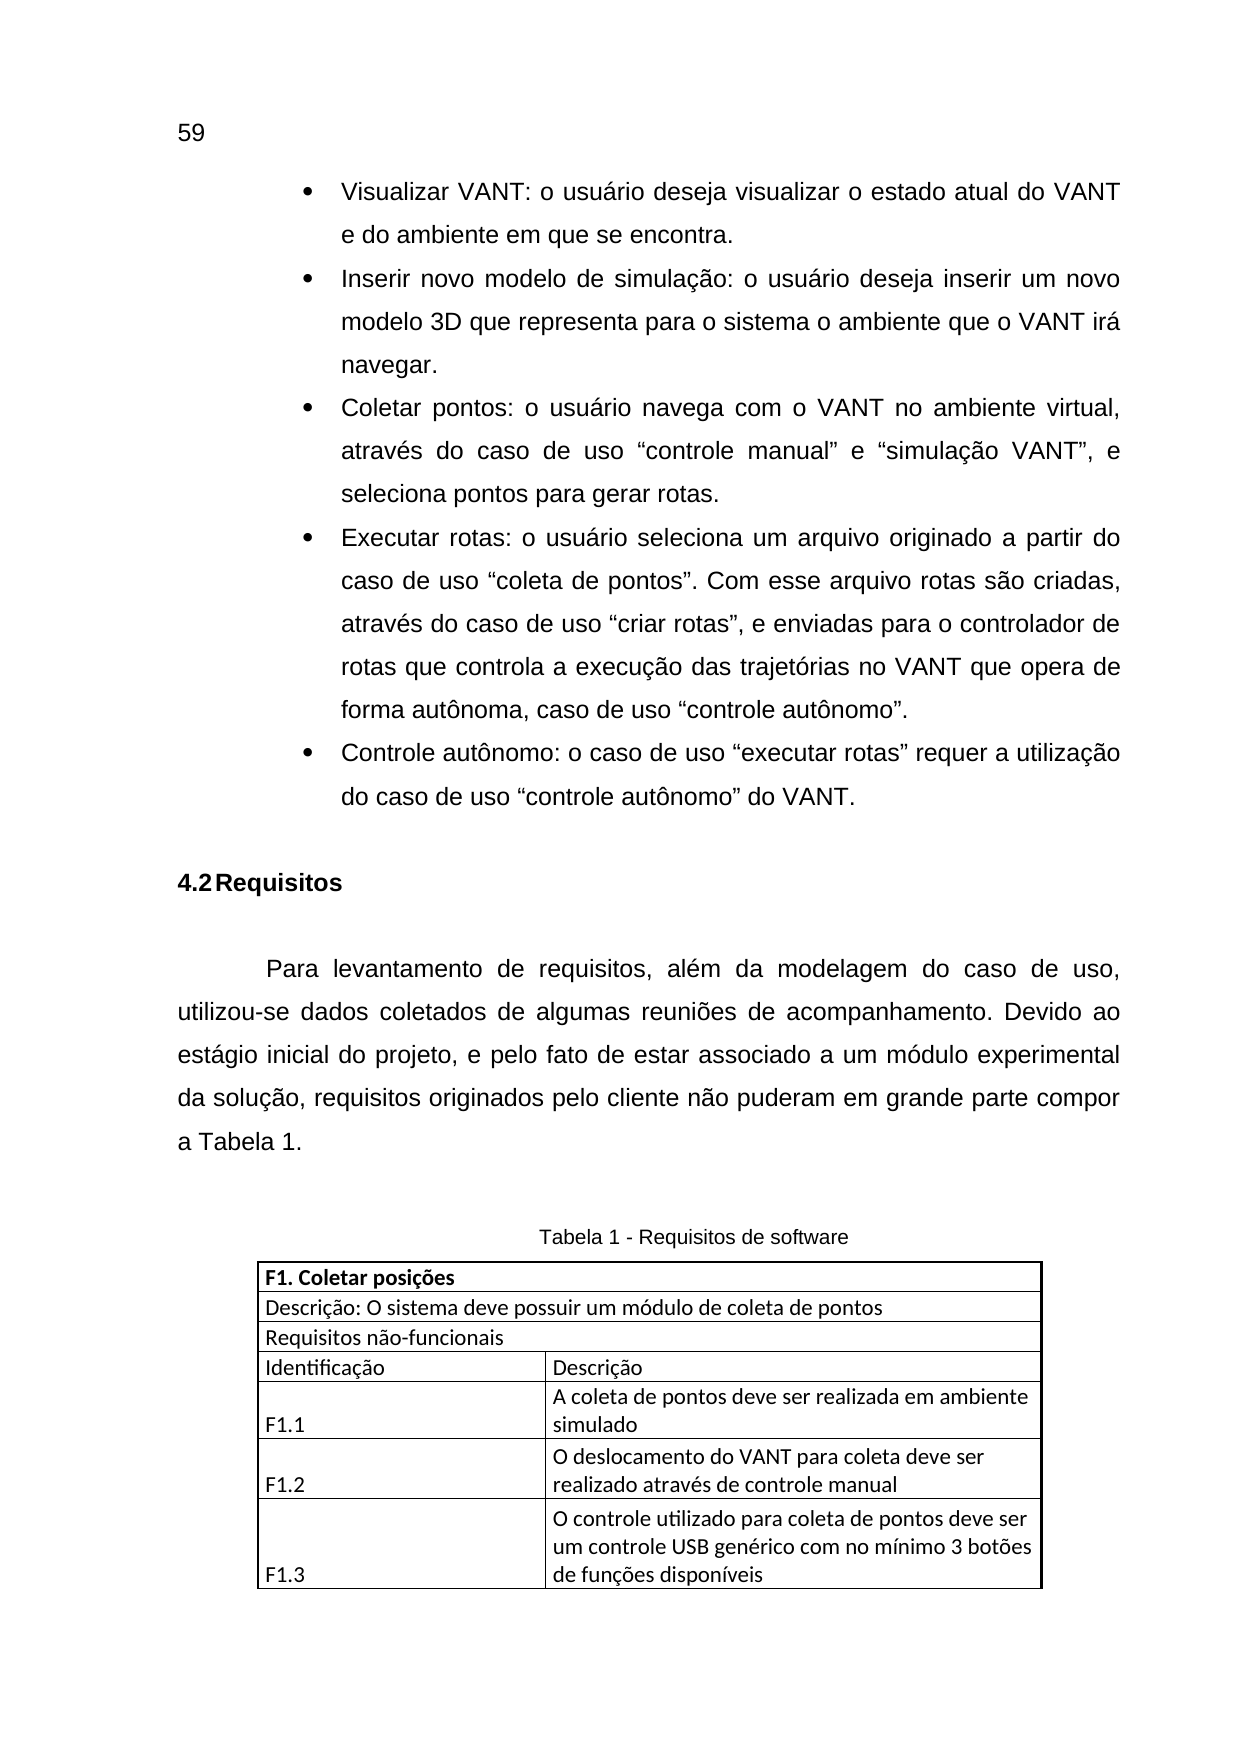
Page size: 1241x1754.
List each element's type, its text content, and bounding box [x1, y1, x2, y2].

table_cell A coleta de pontos deve ser realizada em ambiente simulado [546, 1382, 1040, 1438]
table_cell Requisitos não-funcionais [259, 1322, 1040, 1351]
table_cell Identificação [259, 1352, 545, 1381]
table_cell F1.3 [259, 1499, 545, 1588]
table_cell Descrição [546, 1352, 1040, 1381]
text Tabela 1 - Requisitos de software [177, 1225, 1122, 1249]
list Visualizar VANT: o usuário deseja visualizar o estado atual do VANT e do ambiente em que se encontra. [303, 177, 1122, 249]
table_cell O controle utilizado para coleta de pontos deve ser um controle USB genérico com no mínimo 3 botões de funções disponíveis [546, 1499, 1040, 1588]
table_cell F1.2 [259, 1439, 545, 1498]
table_cell O deslocamento do VANT para coleta deve ser realizado através de controle manual [546, 1439, 1040, 1498]
list Coletar pontos: o usuário navega com o VANT no ambiente virtual, através do caso de uso “controle manual” e “simulação VANT”, e seleciona pontos para gerar rotas. [303, 393, 1122, 508]
table_header F1. Coletar posições [259, 1263, 1040, 1291]
text Para levantamento de requisitos, além da modelagem do caso de uso, utilizou-se dados coletados de algumas reuniões de acompanhamento. Devido ao estágio inicial do projeto, e pelo fato de estar associado a um módulo experimental da solução, requisitos originados pelo cliente não puderam em grande parte compor a Tabela 1. [177, 954, 1122, 1155]
table_cell Descrição: O sistema deve possuir um módulo de coleta de pontos [259, 1292, 1040, 1321]
table_cell F1.1 [259, 1382, 545, 1438]
subtitle Requisitos [177, 868, 1122, 896]
list Executar rotas: o usuário seleciona um arquivo originado a partir do caso de uso “coleta de pontos”. Com esse arquivo rotas são criadas, através do caso de uso “criar rotas”, e enviadas para o controlador de rotas que controla a execução das trajetórias no VANT que opera de forma autônoma, caso de uso “controle autônomo”. [303, 522, 1122, 724]
list Inserir novo modelo de simulação: o usuário deseja inserir um novo modelo 3D que representa para o sistema o ambiente que o VANT irá navegar. [303, 263, 1122, 379]
list Controle autônomo: o caso de uso “executar rotas” requer a utilização do caso de uso “controle autônomo” do VANT. [303, 738, 1122, 810]
